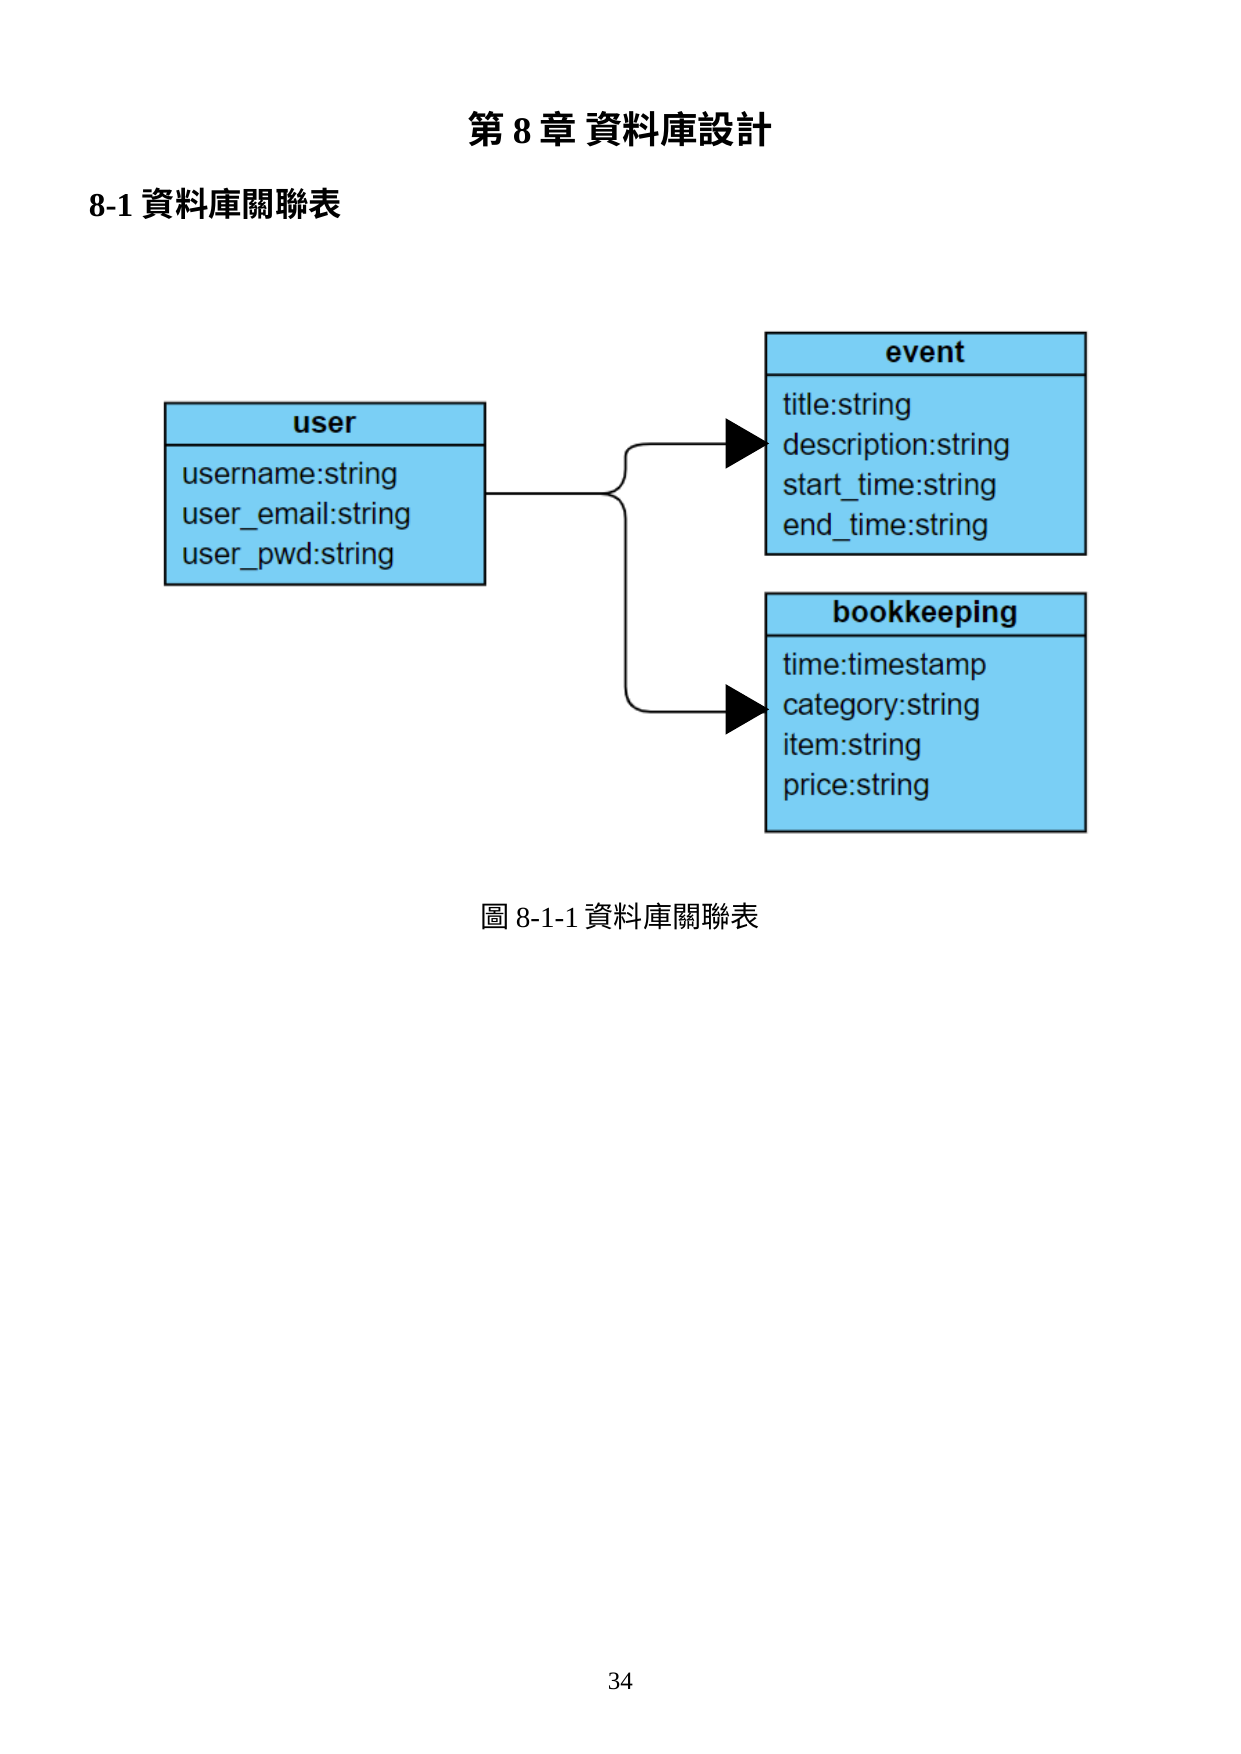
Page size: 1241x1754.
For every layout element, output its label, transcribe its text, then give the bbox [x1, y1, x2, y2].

text 圖8-1-1資料庫關聯表 [89, 877, 1152, 952]
text 8-1 資料庫關聯表 [89, 164, 1152, 239]
text 第8章 資料庫設計 [89, 89, 1152, 164]
picture [88, 278, 1152, 875]
